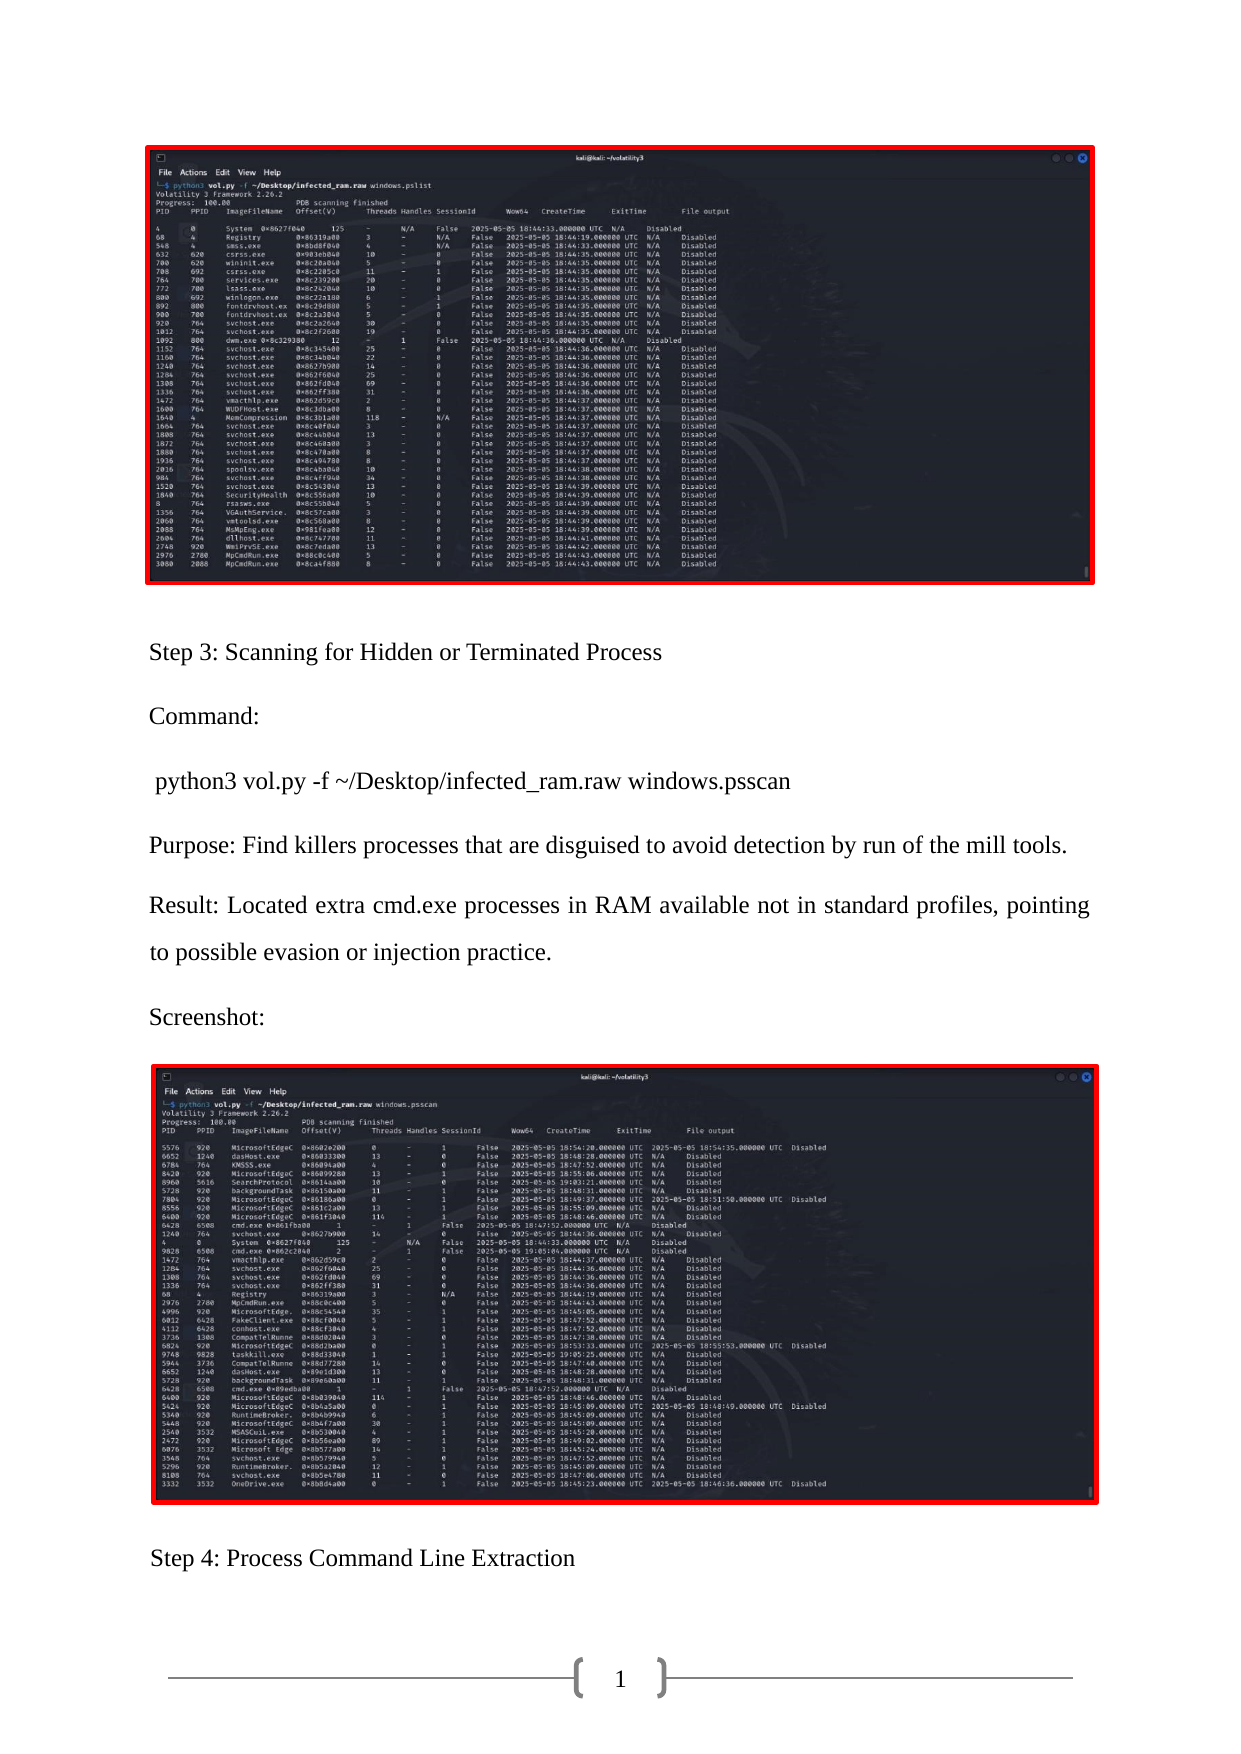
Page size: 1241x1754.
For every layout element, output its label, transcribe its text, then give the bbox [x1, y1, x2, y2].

text Screenshot: [148, 1002, 1091, 1030]
text Step 3: Scanning for Hidden or Terminated Process [148, 637, 1091, 666]
text Purpose: Find killers processes that are disguised to avoid detection by run of the mill tools. [148, 830, 1091, 859]
text Result: Located extra cmd.exe processes in RAM available not in standard profiles, pointing to possible evasion or injection practice. [148, 890, 1091, 966]
picture [156, 1068, 1094, 1500]
picture [150, 150, 1090, 581]
text python3 vol.py -f ~/Desktop/infected_ram.raw windows.psscan [148, 766, 1091, 794]
text Command: [148, 701, 1091, 730]
